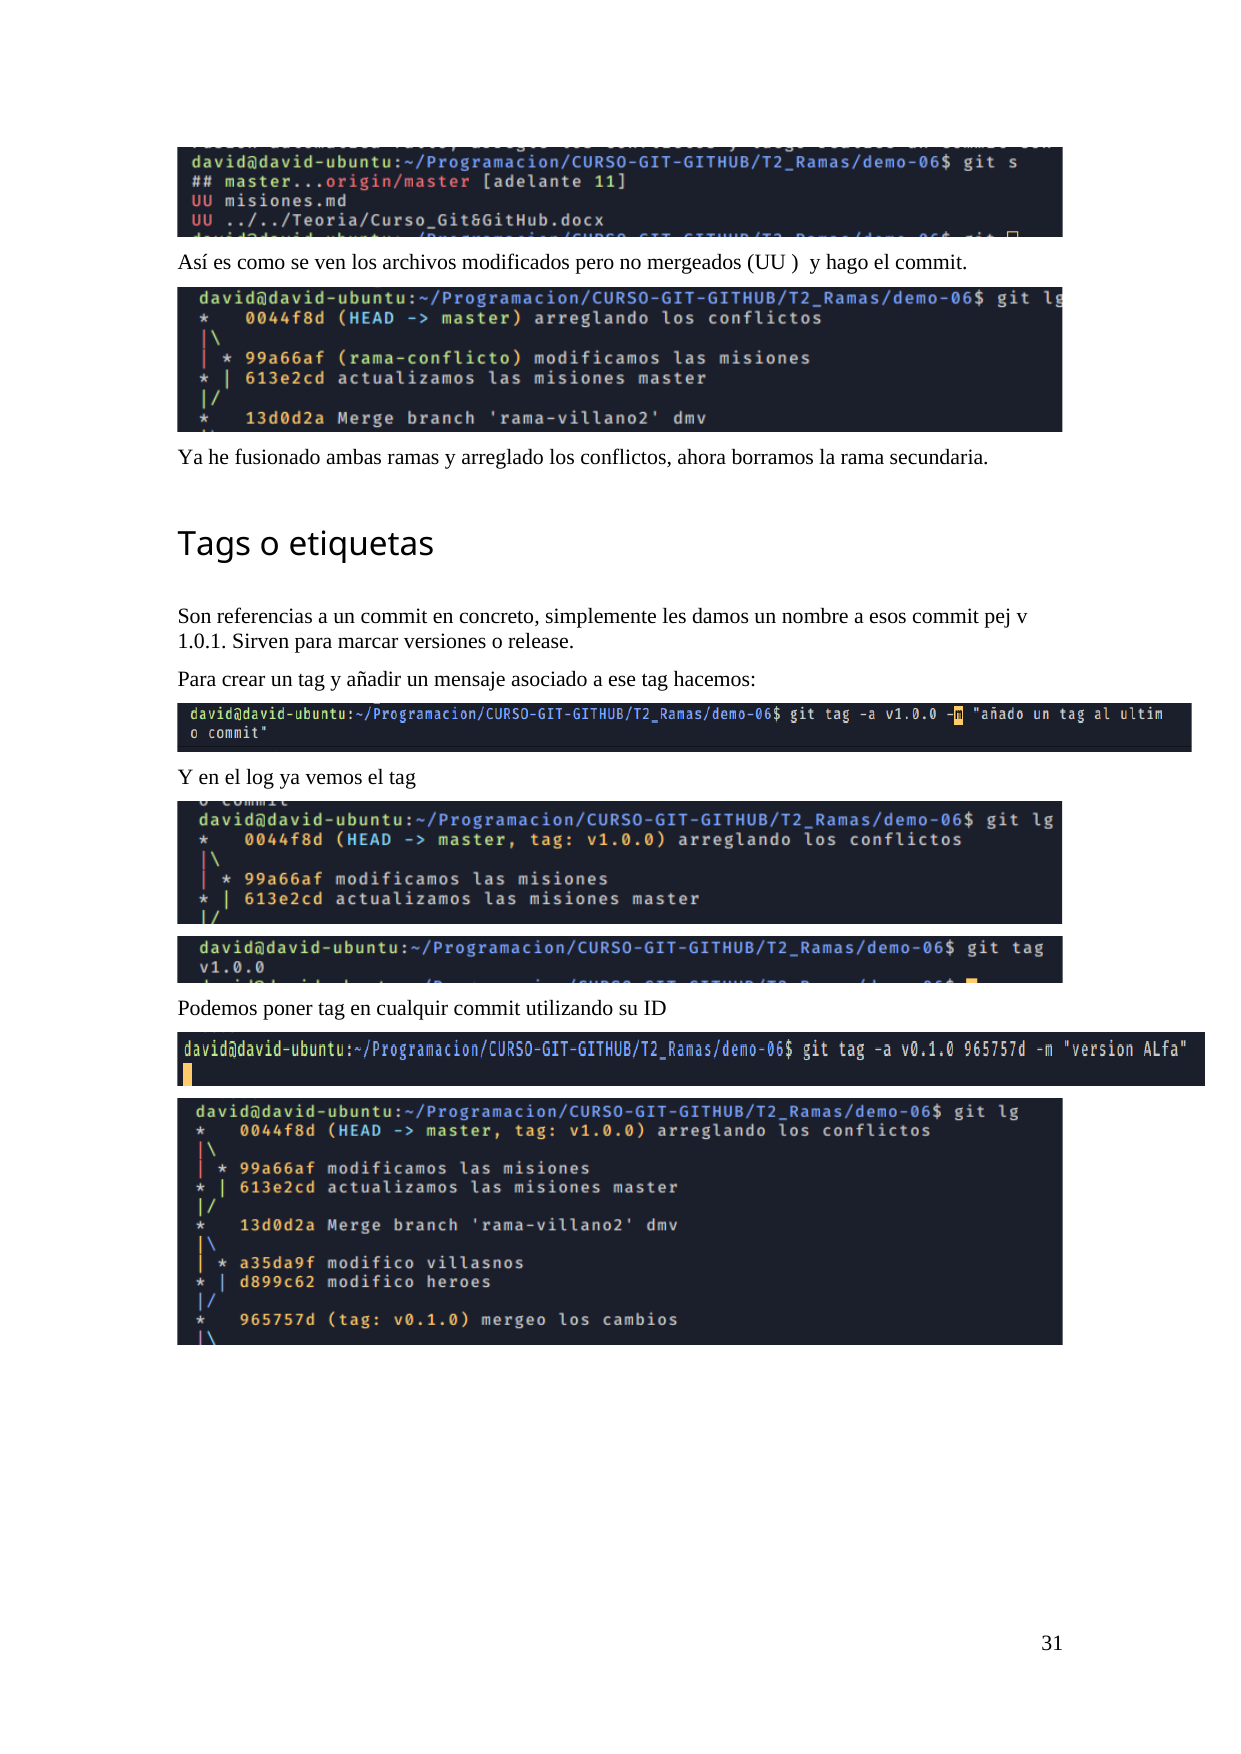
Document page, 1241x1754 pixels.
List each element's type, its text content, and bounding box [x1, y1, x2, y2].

text Ya he fusionado ambas ramas y arreglado los conflictos, ahora borramos la rama secundaria. [177, 444, 1063, 469]
picture [177, 703, 1192, 752]
picture [177, 801, 1063, 924]
subtitle Tags o etiquetas [177, 519, 1063, 565]
picture [177, 1098, 1063, 1345]
text Son referencias a un commit en concreto, simplemente les damos un nombre a esos commit pej v 1.0.1. Sirven para marcar versiones o release. [177, 603, 1063, 653]
picture [177, 1032, 1205, 1086]
text Así es como se ven los archivos modificados pero no mergeados (UU ) y hago el commit. [177, 249, 1063, 274]
picture [177, 287, 1063, 432]
text Para crear un tag y añadir un mensaje asociado a ese tag hacemos: [177, 666, 1063, 691]
picture [177, 936, 1063, 983]
text Y en el log ya vemos el tag [177, 764, 1063, 789]
picture [177, 147, 1063, 237]
text Podemos poner tag en cualquir commit utilizando su ID [177, 995, 1063, 1020]
